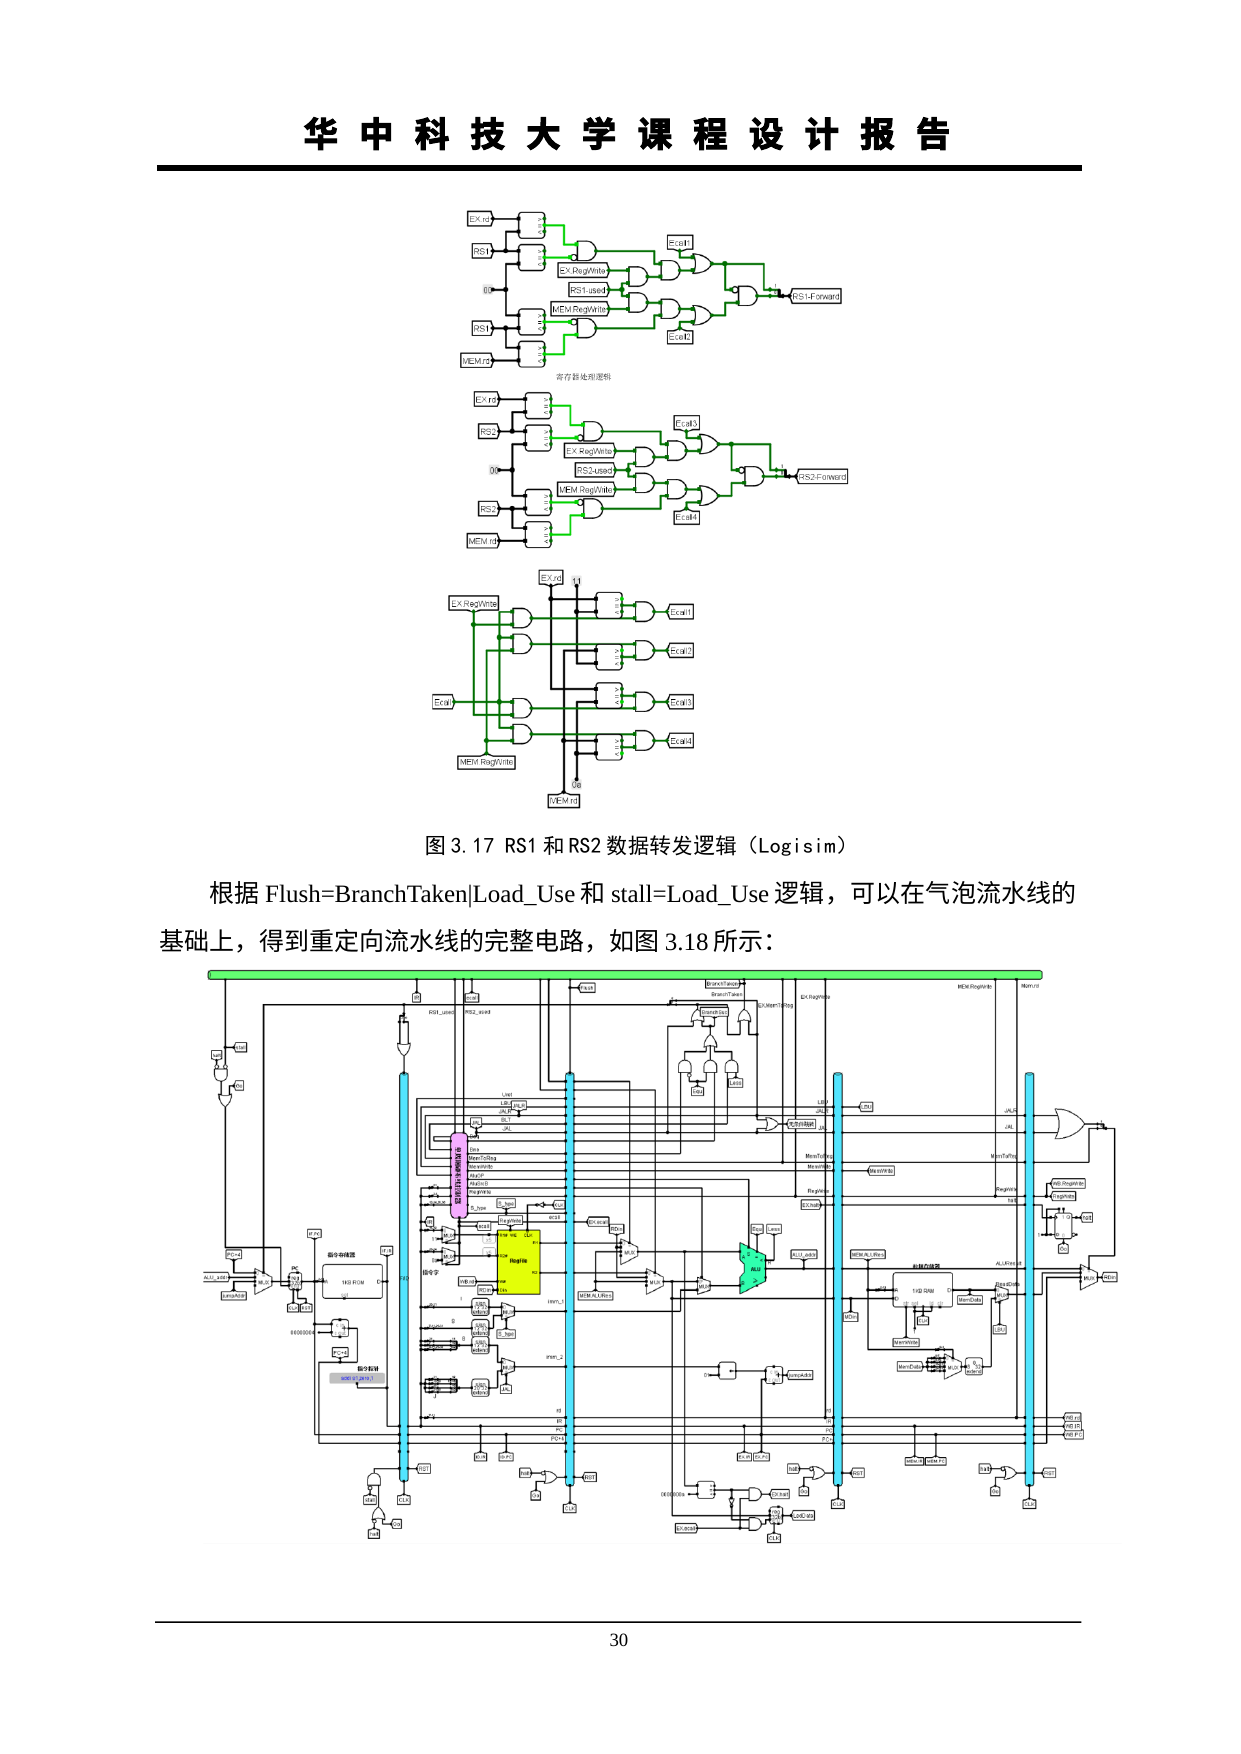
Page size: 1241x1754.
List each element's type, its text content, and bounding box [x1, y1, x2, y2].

picture [203, 963, 1122, 1544]
text 图3.17 RS1和RS2数据转发逻辑（Logisim） [159, 820, 1078, 868]
text 根据Flush=BranchTaken|Load_Use和stall=Load_Use逻辑，可以在气泡流水线的基础上，得到重定向流水线的完整电路，如图3.18所示： [159, 868, 1078, 963]
picture [432, 198, 849, 814]
